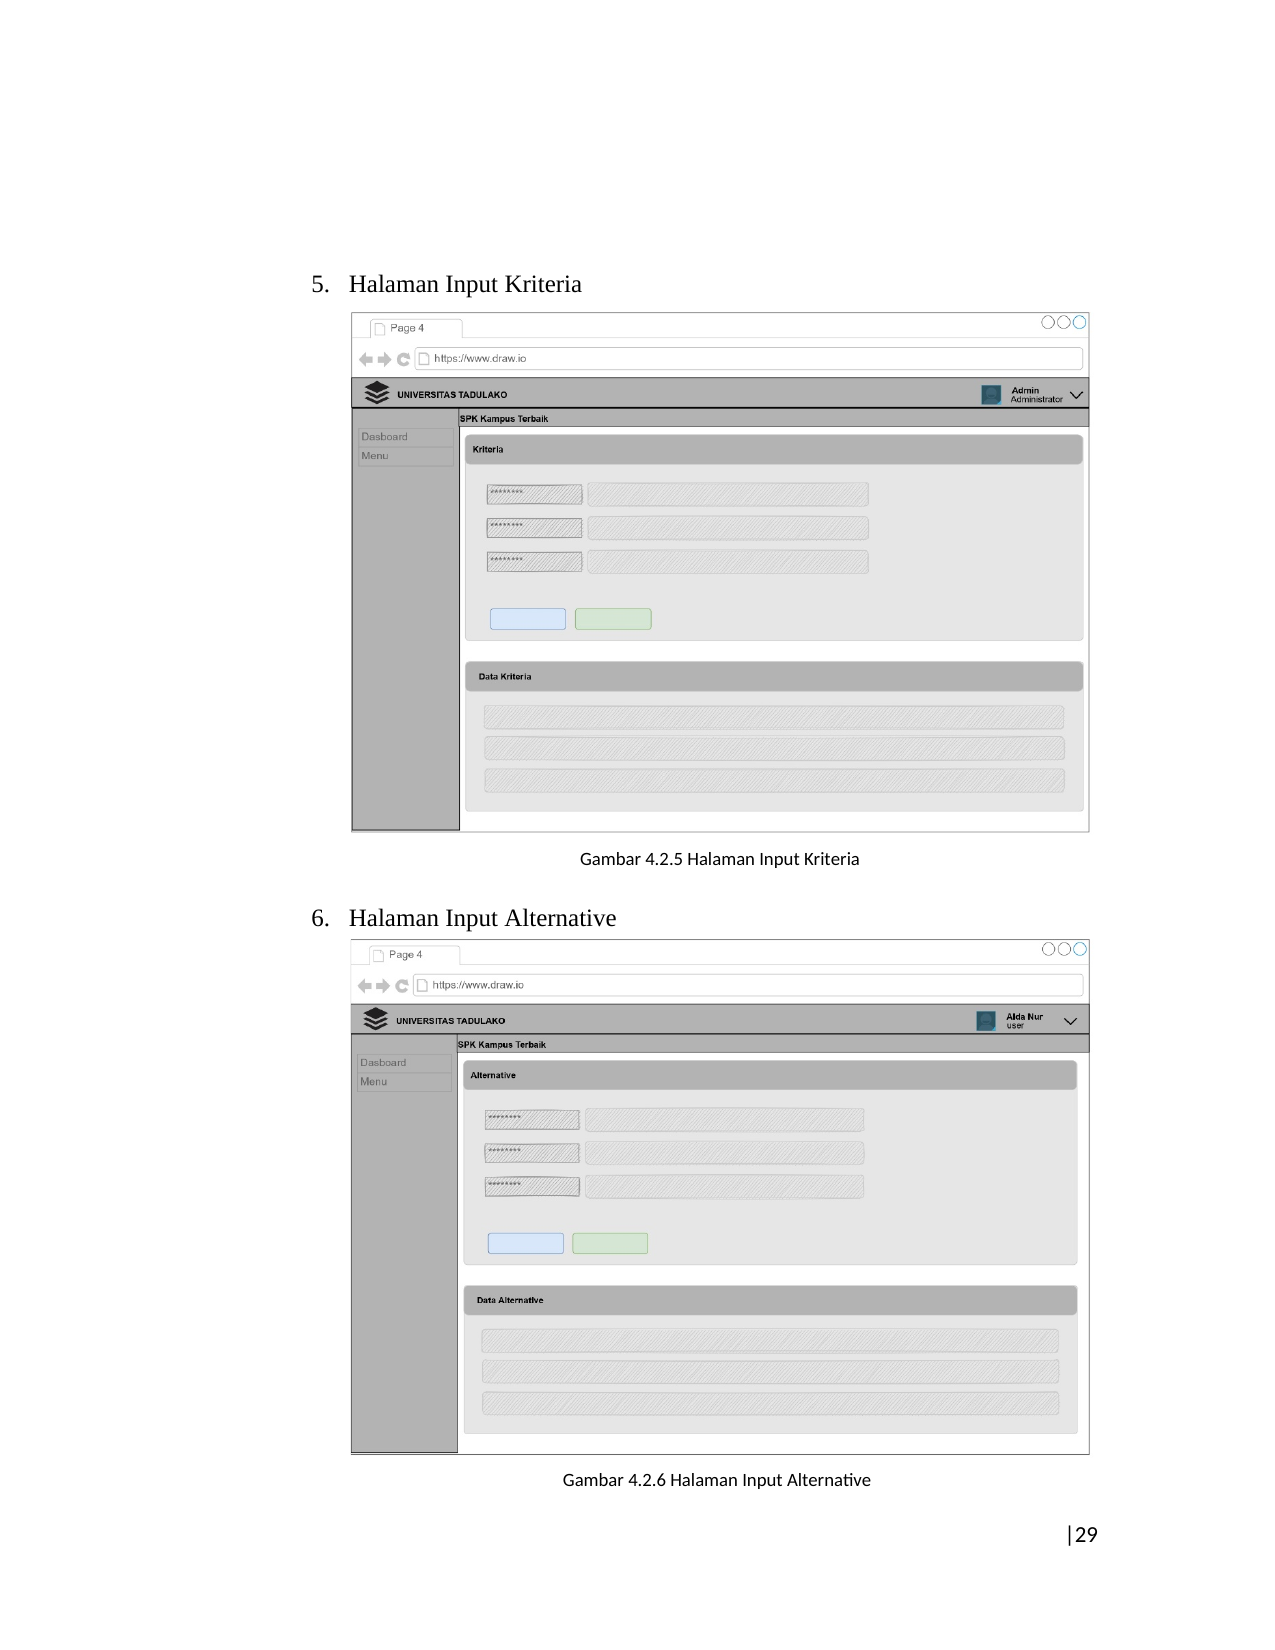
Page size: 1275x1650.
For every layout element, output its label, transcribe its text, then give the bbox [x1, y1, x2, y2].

list Halaman Input Alternative [311, 903, 1098, 932]
picture [346, 309, 1102, 835]
picture [350, 935, 1101, 1465]
list Halaman Input Kriteria [311, 269, 1098, 298]
